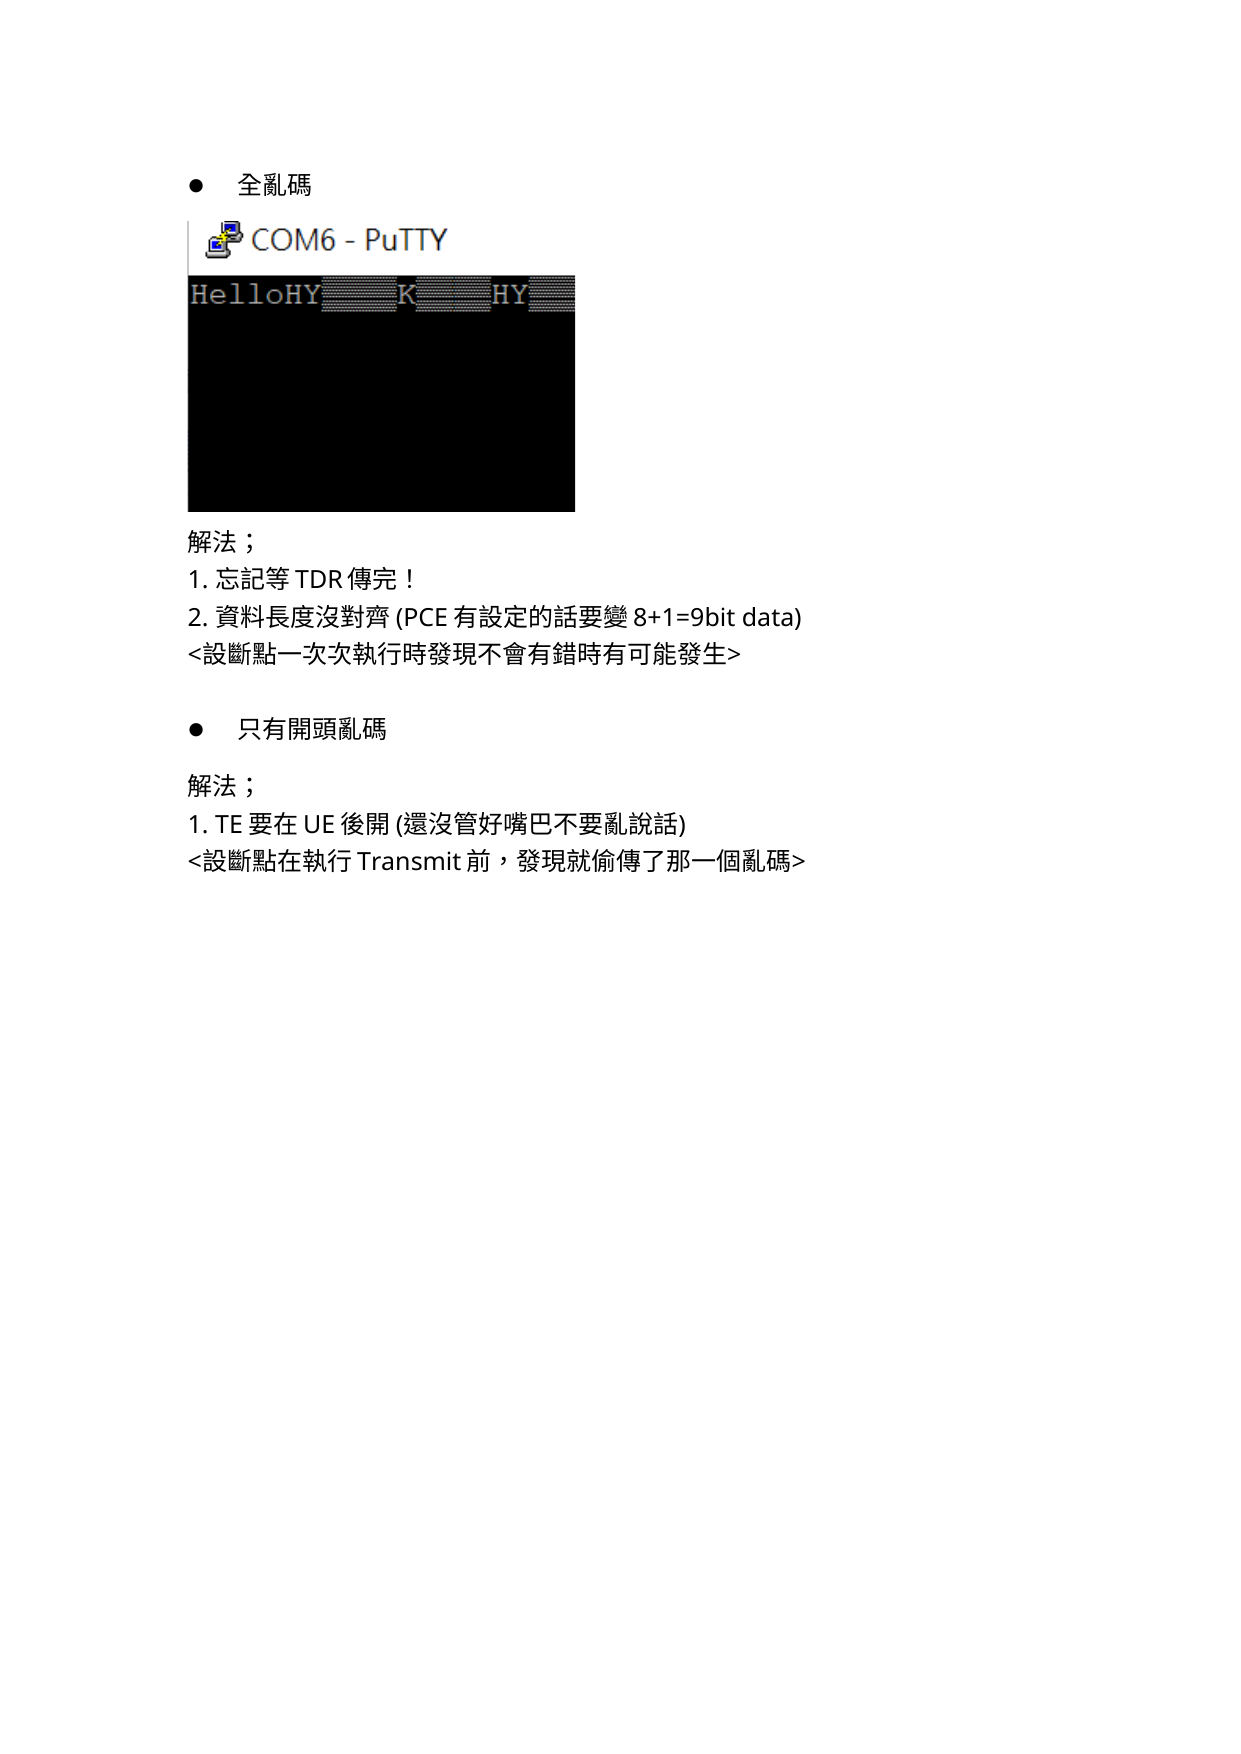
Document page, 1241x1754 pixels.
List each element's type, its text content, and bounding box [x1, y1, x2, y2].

text 1. TE要在UE後開 (還沒管好嘴巴不要亂說話) [187, 803, 1053, 841]
text <設斷點一次次執行時發現不會有錯時有可能發生> [187, 634, 1053, 671]
text 解法； [187, 521, 1053, 559]
picture [187, 221, 575, 512]
text <設斷點在執行Transmit前，發現就偷傳了那一個亂碼> [187, 841, 1053, 878]
text 解法； [187, 766, 1053, 803]
text 1. 忘記等TDR傳完！ [187, 559, 1053, 596]
list 全亂碼 [187, 164, 1053, 202]
text 2. 資料長度沒對齊 (PCE有設定的話要變8+1=9bit data) [187, 596, 1053, 634]
list 只有開頭亂碼 [187, 709, 1053, 746]
